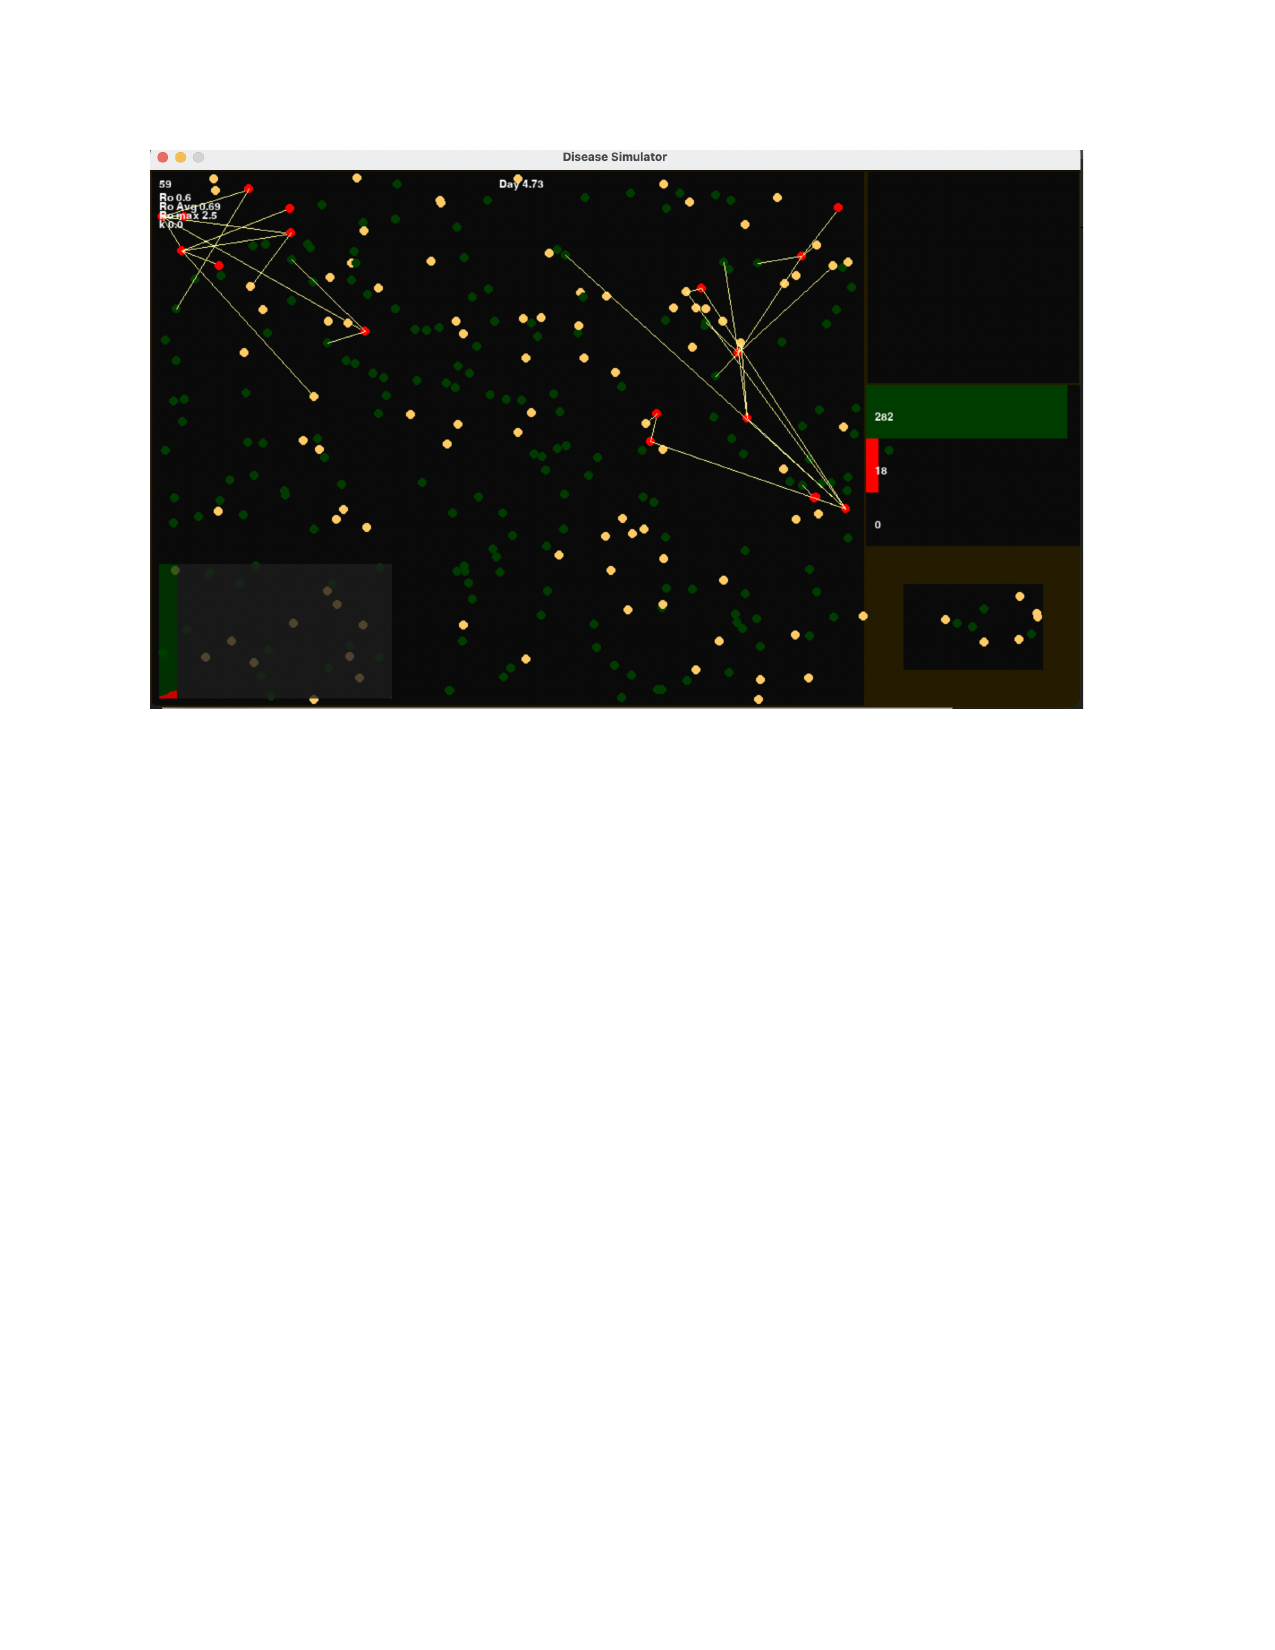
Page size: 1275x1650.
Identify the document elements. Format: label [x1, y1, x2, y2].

picture [150, 150, 1084, 709]
